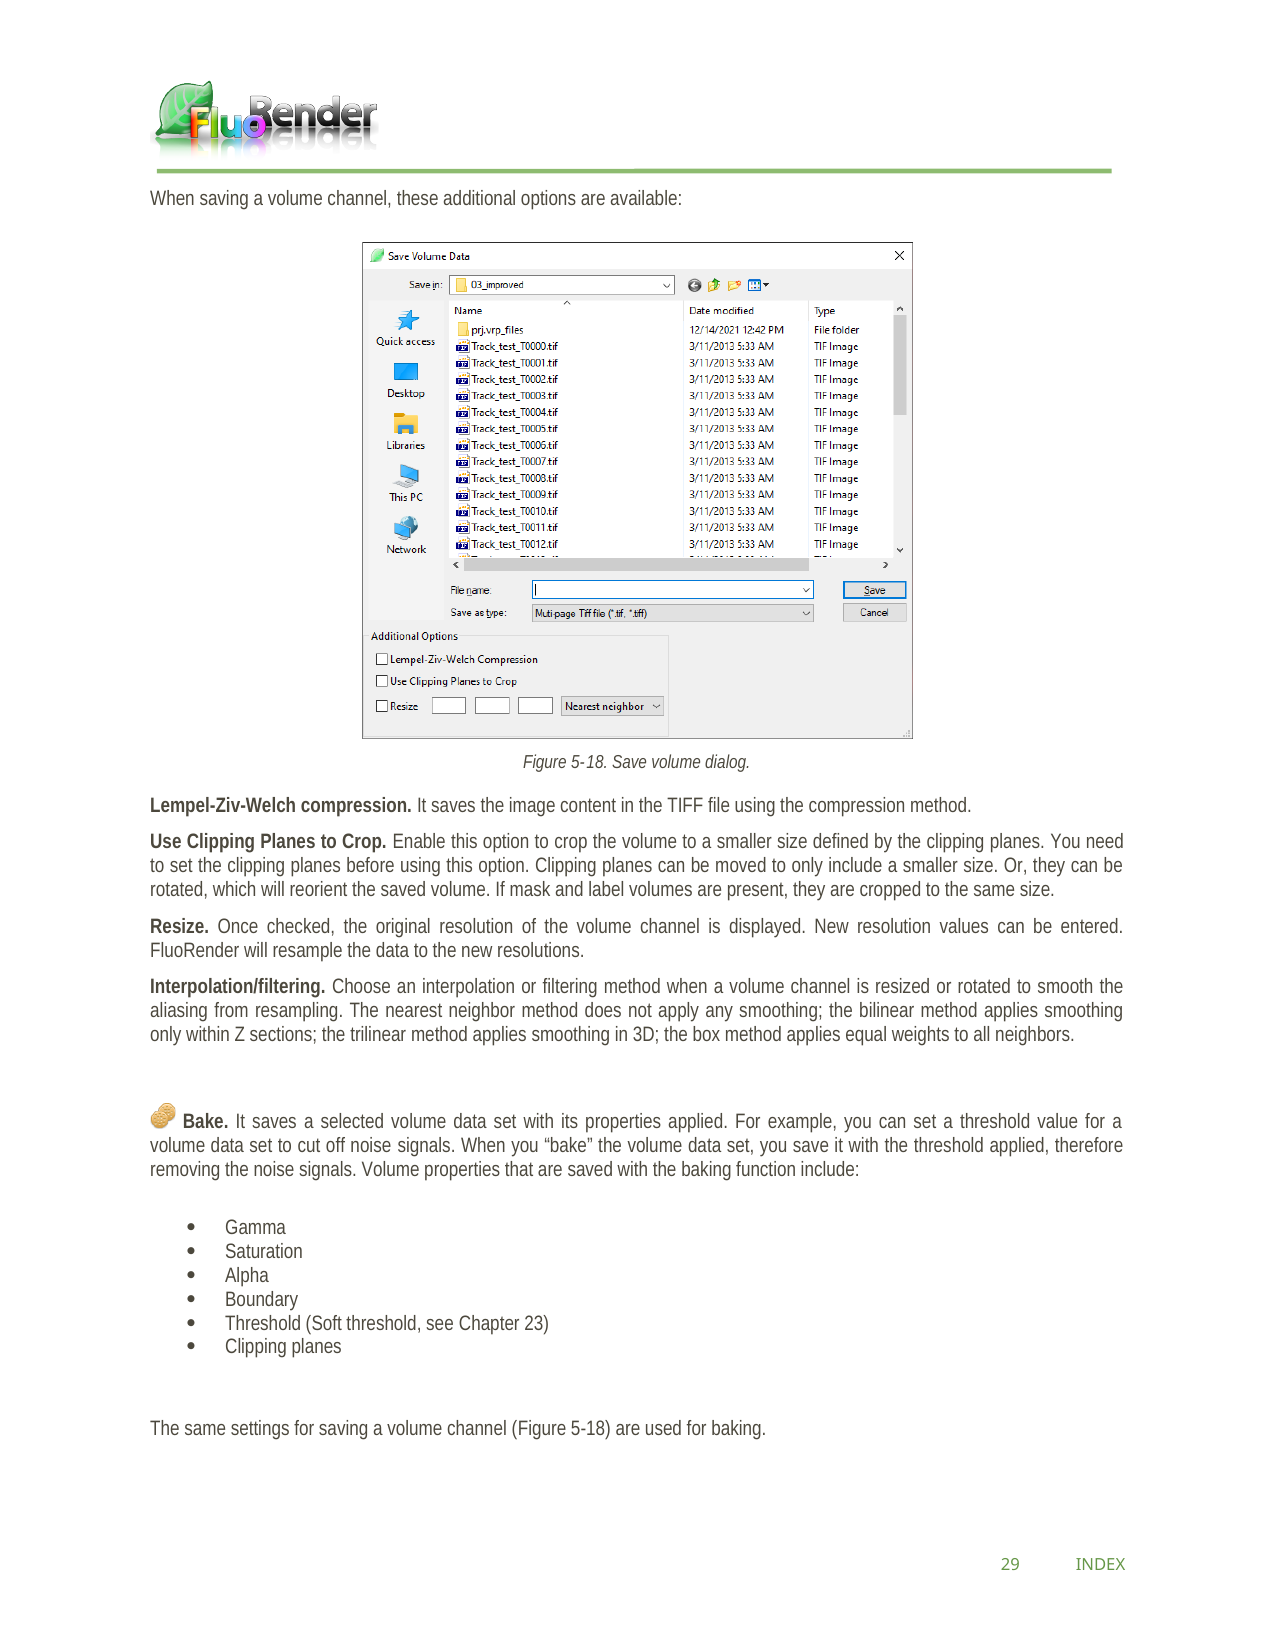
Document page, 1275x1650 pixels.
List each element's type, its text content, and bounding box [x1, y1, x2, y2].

list Boundary [187, 1287, 1125, 1311]
picture [150, 1103, 176, 1129]
list Alpha [187, 1263, 1125, 1287]
text Resize. Once checked, the original resolution of the volume channel is displayed. New resolution values can be entered. FluoRender will resample the data to the new resolutions. [150, 914, 1125, 962]
list Gamma [187, 1215, 1125, 1239]
text When saving a volume channel, these additional options are available: [150, 185, 1125, 209]
text Interpolation/filtering. Choose an interpolation or filtering method when a volume channel is resized or rotated to smooth the aliasing from resampling. The nearest neighbor method does not apply any smoothing; the bilinear method applies smoothing only within Z sections; the trilinear method applies smoothing in 3D; the box method applies equal weights to all neighbors. [150, 974, 1125, 1046]
text Bake. It saves a selected volume data set with its properties applied. For example, you can set a threshold value for a volume data set to cut off noise signals. When you “bake” the volume data set, you save it with the threshold applied, therefore removing the noise signals. Volume properties that are saved with the baking function include: [150, 1103, 1125, 1181]
text Lempel-Ziv-Welch compression. It saves the image content in the TIFF file using the compression method. [150, 793, 1125, 817]
picture [150, 75, 379, 162]
list Clipping planes [187, 1334, 1125, 1358]
list Threshold (Soft threshold, see Chapter 23) [187, 1311, 1125, 1334]
text Use Clipping Planes to Crop. Enable this option to crop the volume to a smaller size defined by the clipping planes. You need to set the clipping planes before using this option. Clipping planes can be moved to only include a smaller size. Or, they can be rotated, which will reorient the saved volume. If mask and label volumes are present, they are cropped to the same size. [150, 829, 1125, 901]
list Saturation [187, 1239, 1125, 1263]
picture [362, 242, 913, 739]
